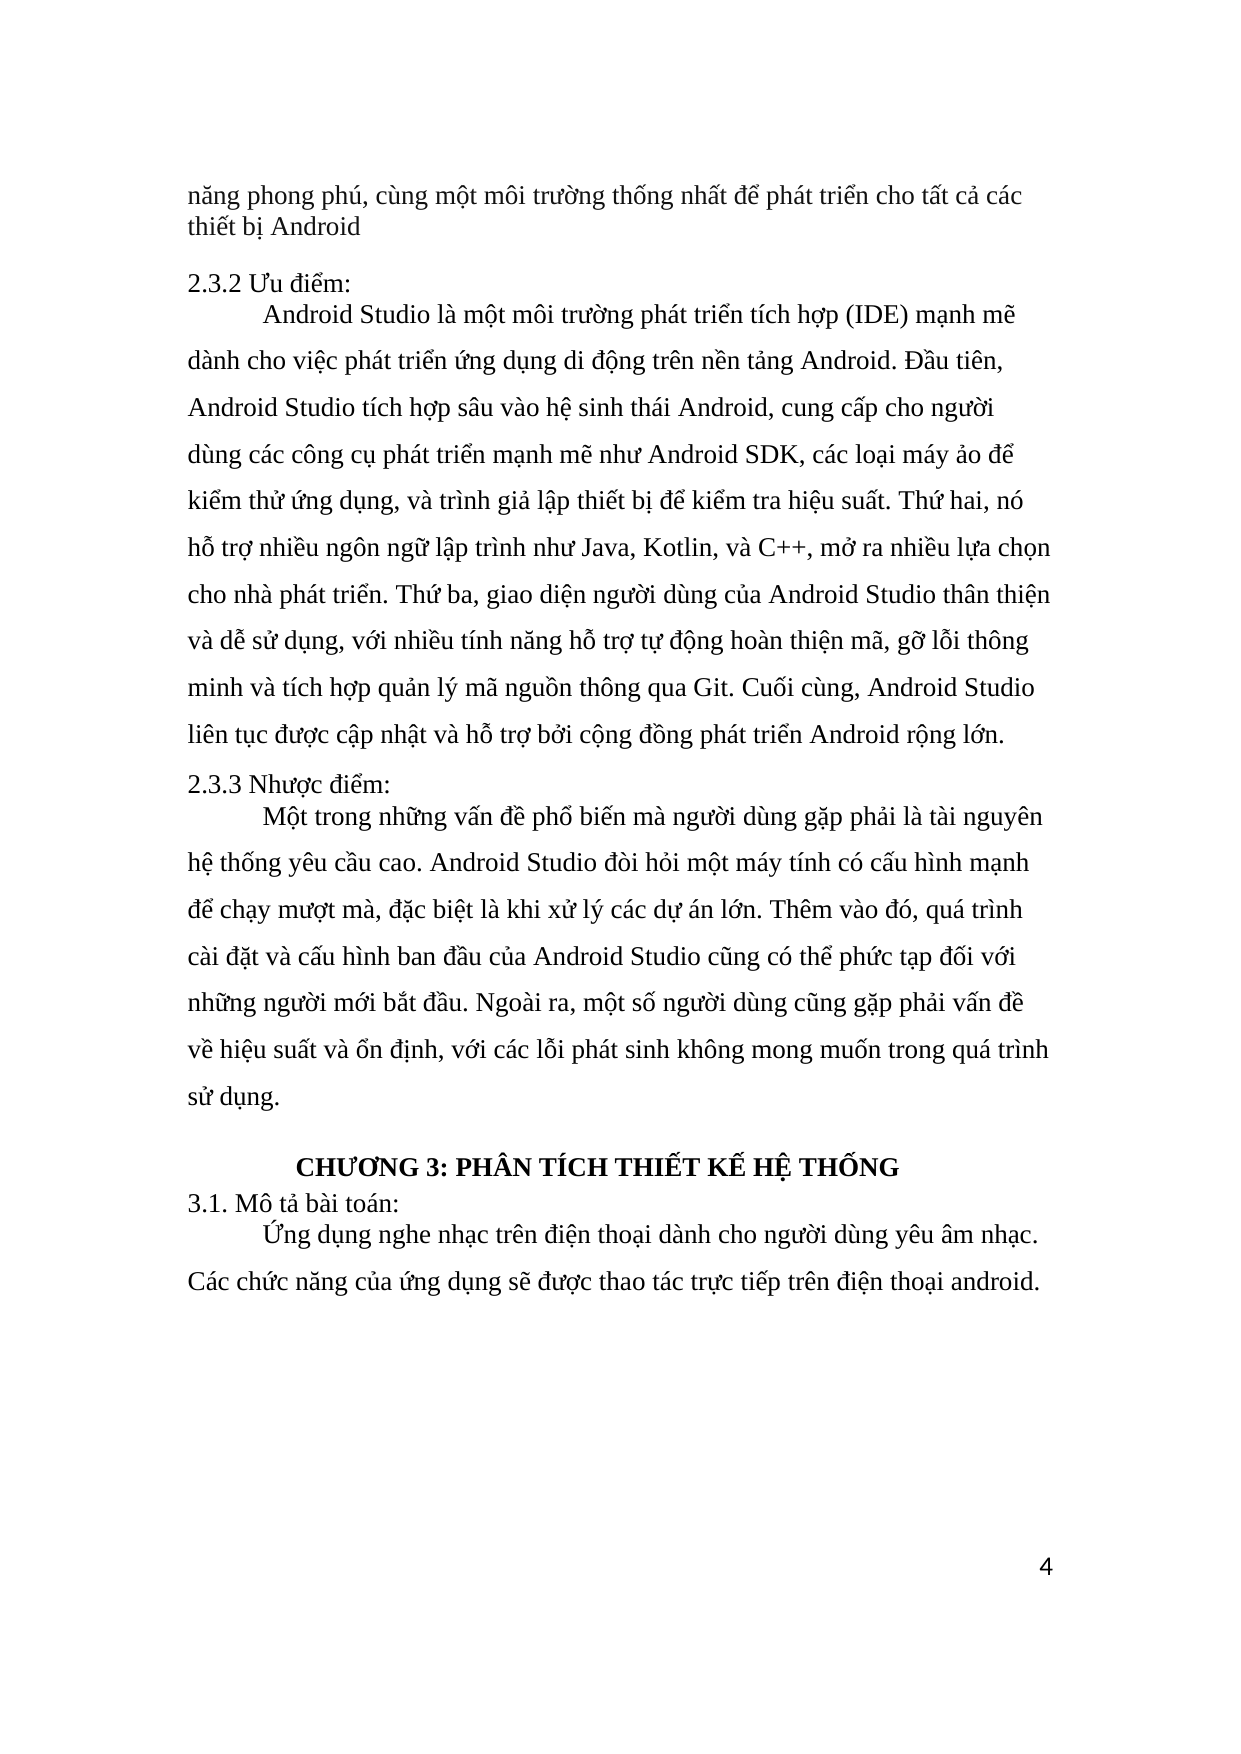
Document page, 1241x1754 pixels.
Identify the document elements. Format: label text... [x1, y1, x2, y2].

text Ứng dụng nghe nhạc trên điện thoại dành cho người dùng yêu âm nhạc. Các chức năng của ứng dụng sẽ được thao tác trực tiếp trên điện thoại android. [187, 1218, 1053, 1296]
subtitle 3.1. Mô tả bài toán: [187, 1187, 1053, 1218]
text Một trong những vấn đề phổ biến mà người dùng gặp phải là tài nguyên hệ thống yêu cầu cao. Android Studio đòi hỏi một máy tính có cấu hình mạnh để chạy mượt mà, đặc biệt là khi xử lý các dự án lớn. Thêm vào đó, quá trình cài đặt và cấu hình ban đầu của Android Studio cũng có thể phức tạp đối với những người mới bắt đầu. Ngoài ra, một số người dùng cũng gặp phải vấn đề về hiệu suất và ổn định, với các lỗi phát sinh không mong muốn trong quá trình sử dụng. [187, 800, 1053, 1111]
text Android Studio là một môi trường phát triển tích hợp (IDE) mạnh mẽ dành cho việc phát triển ứng dụng di động trên nền tảng Android. Đầu tiên, Android Studio tích hợp sâu vào hệ sinh thái Android, cung cấp cho người dùng các công cụ phát triển mạnh mẽ như Android SDK, các loại máy ảo để kiểm thử ứng dụng, và trình giả lập thiết bị để kiểm tra hiệu suất. Thứ hai, nó hỗ trợ nhiều ngôn ngữ lập trình như Java, Kotlin, và C++, mở ra nhiều lựa chọn cho nhà phát triển. Thứ ba, giao diện người dùng của Android Studio thân thiện và dễ sử dụng, với nhiều tính năng hỗ trợ tự động hoàn thiện mã, gỡ lỗi thông minh và tích hợp quản lý mã nguồn thông qua Git. Cuối cùng, Android Studio liên tục được cập nhật và hỗ trợ bởi cộng đồng phát triển Android rộng lớn. [187, 298, 1053, 749]
subtitle CHƯƠNG 3: PHÂN TÍCH THIẾT KẾ HỆ THỐNG [142, 1151, 1053, 1183]
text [187, 179, 1053, 242]
subtitle 2.3.3 Nhược điểm: [187, 769, 1053, 800]
subtitle 2.3.2 Ưu điểm: [187, 267, 1053, 298]
